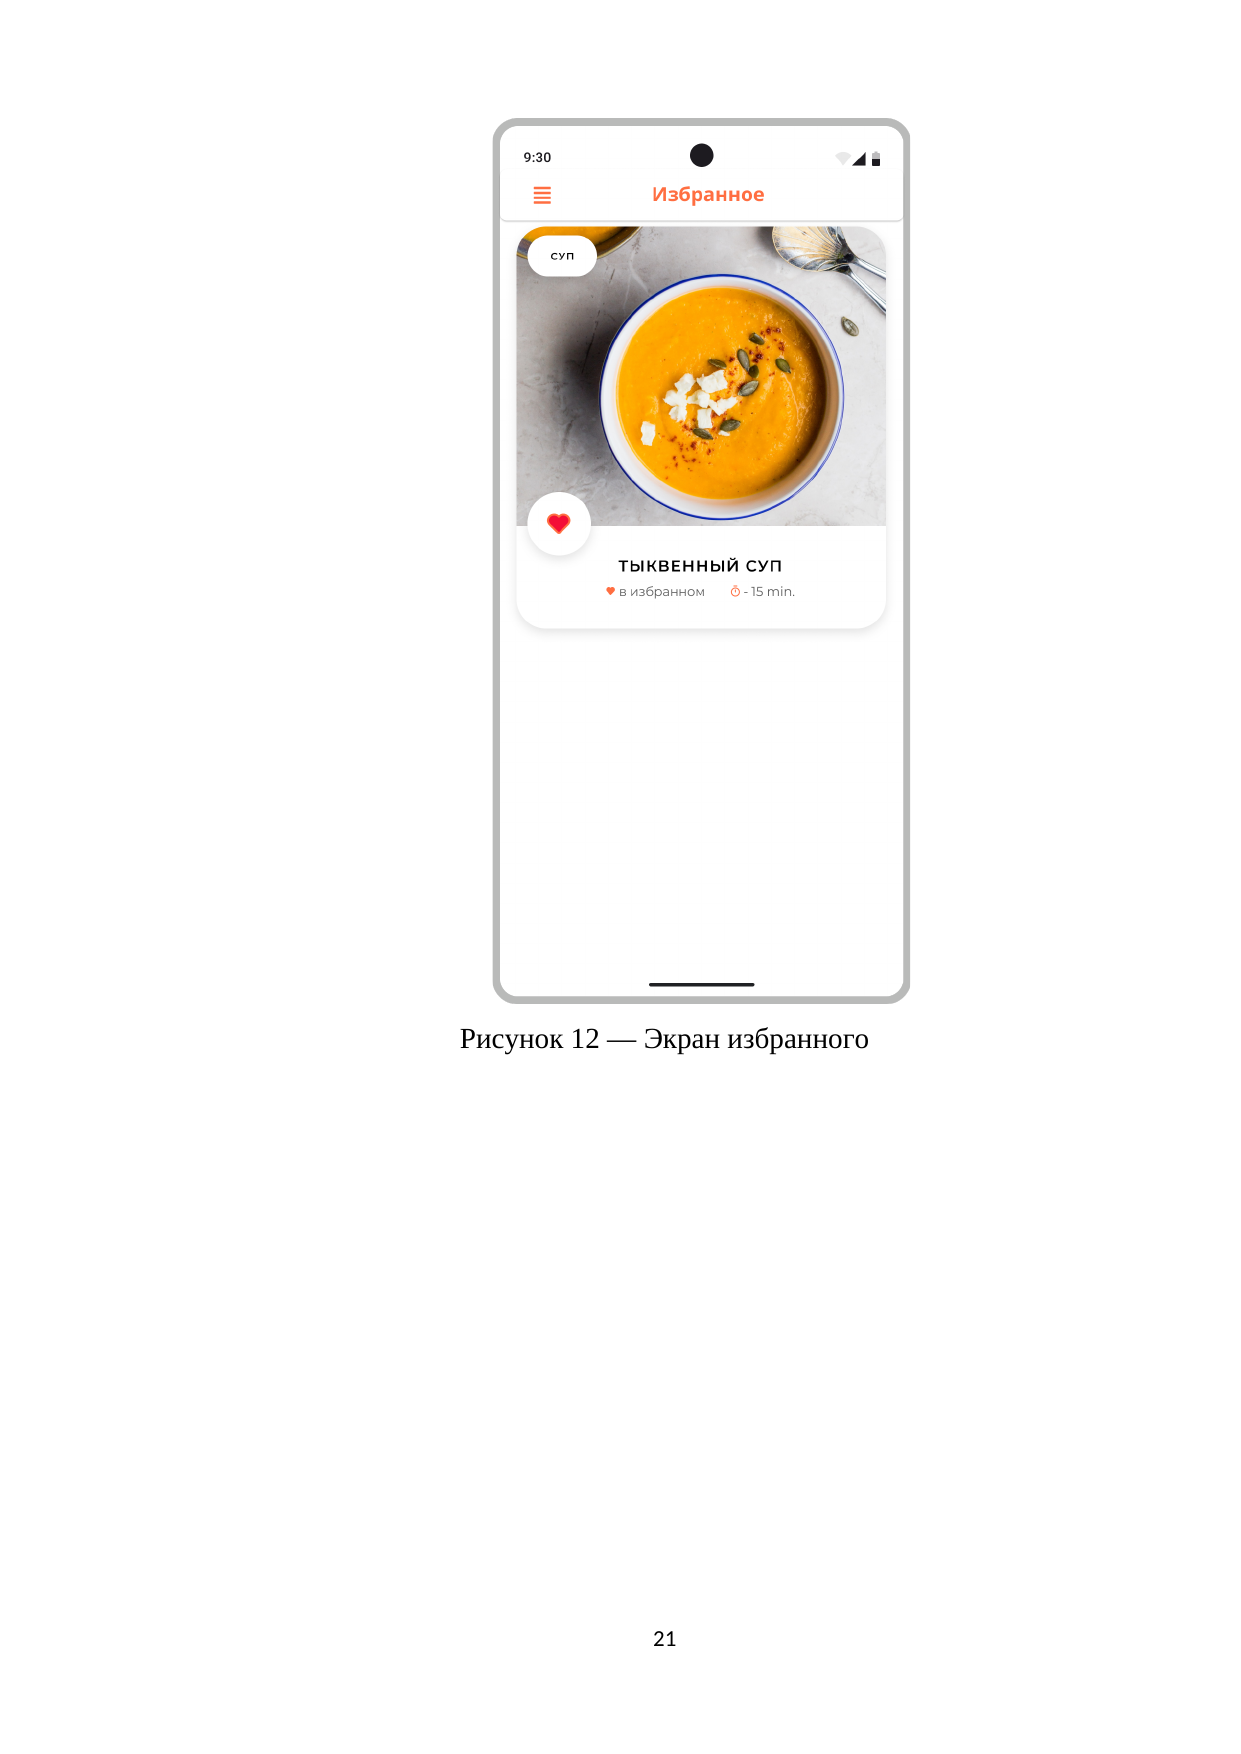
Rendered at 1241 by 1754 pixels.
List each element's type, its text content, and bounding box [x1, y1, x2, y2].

text Экран избранного [177, 1021, 1152, 1054]
picture [492, 118, 911, 1004]
